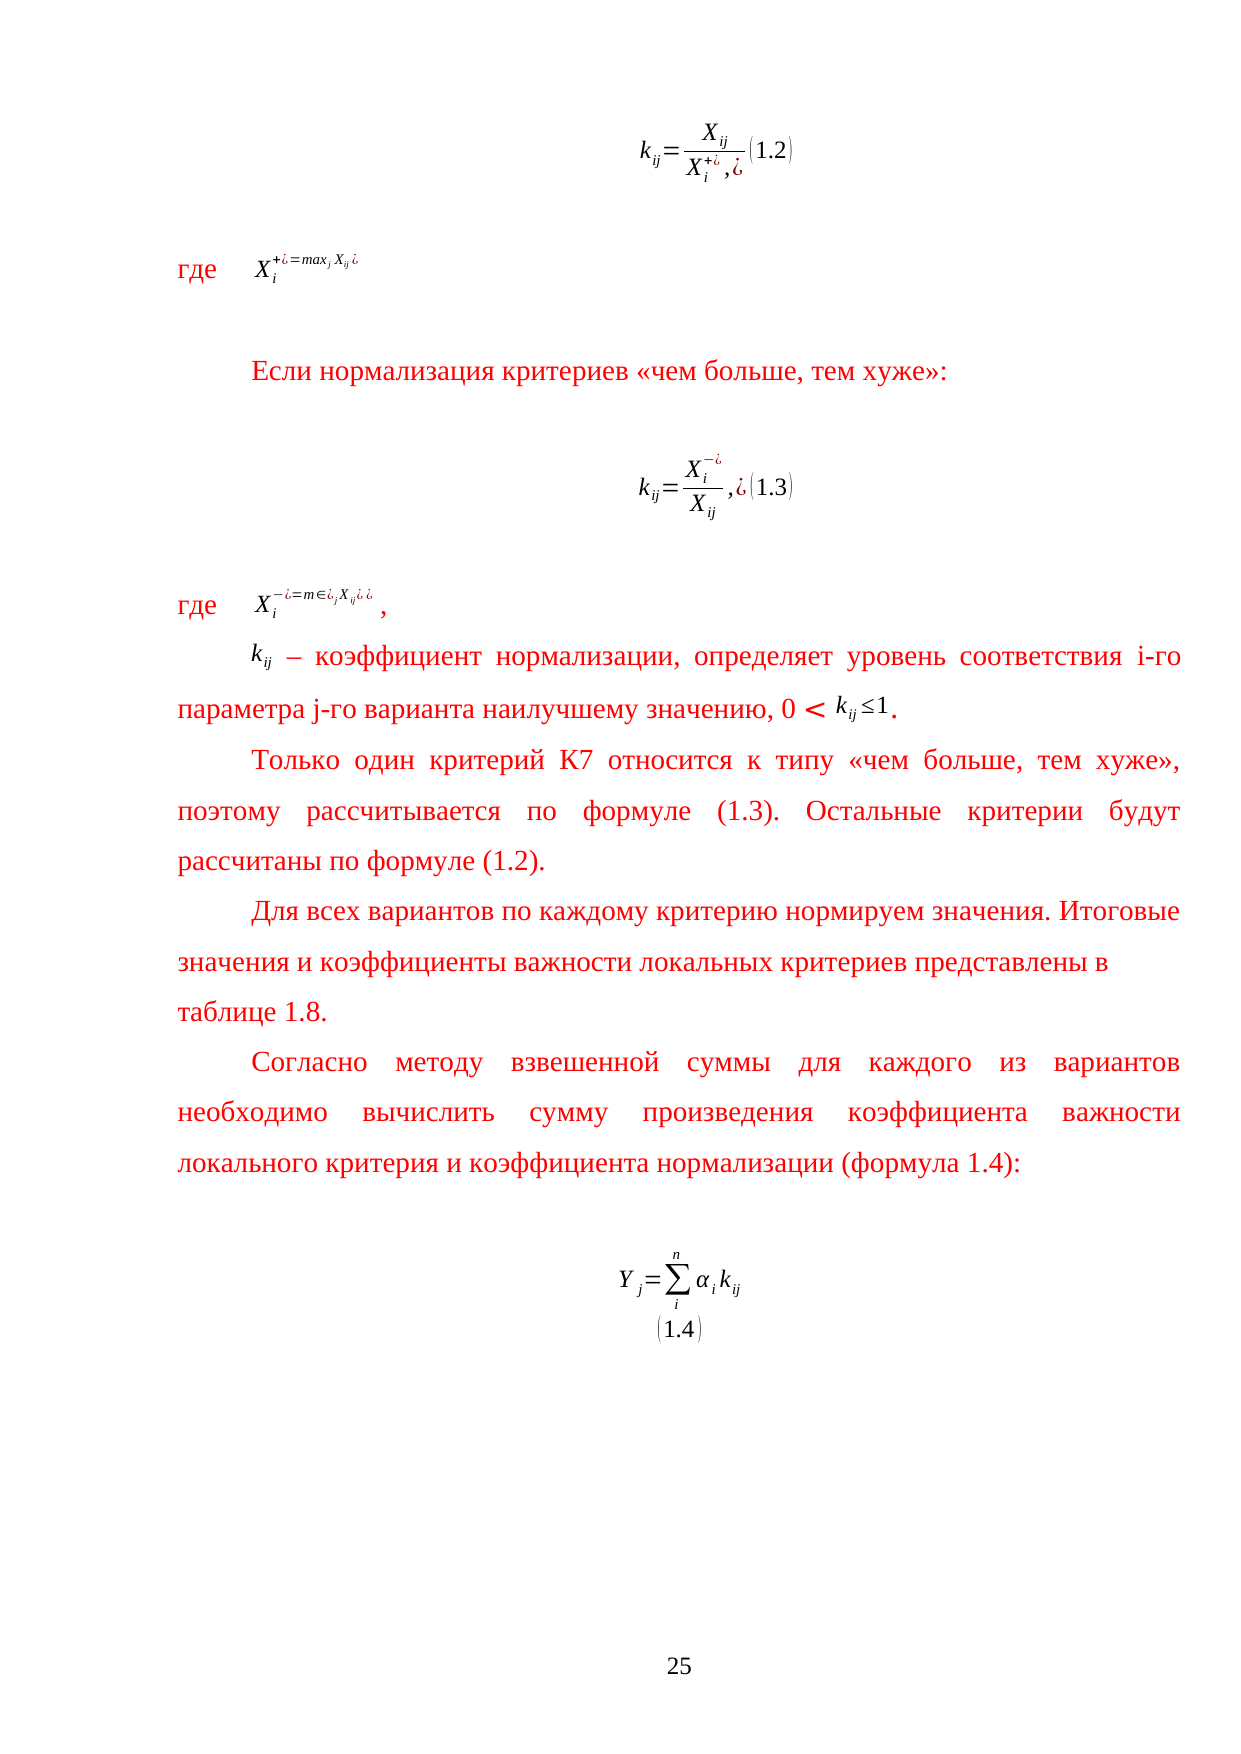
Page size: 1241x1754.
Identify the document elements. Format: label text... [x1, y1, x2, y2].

text Согласно методу взвешенной суммы для каждого из вариантов необходимо вычислить сумму произведения коэффициента важности локального критерия и коэффициента нормализации (формула 1.4): [177, 1044, 1181, 1178]
text Если нормализация критериев «чем больше, тем хуже»: [177, 353, 1181, 386]
text Только один критерий К7 относится к типу «чем больше, тем хуже», поэтому рассчитывается по формуле (1.3). Остальные критерии будут рассчитаны по формуле (1.2). [177, 742, 1181, 877]
text где [177, 251, 1181, 286]
text Для всех вариантов по каждому критерию нормируем значения. Итоговые значения и коэффициенты важности локальных критериев представлены в таблице 1.8. [177, 893, 1181, 1027]
text где , [177, 586, 1181, 621]
text – коэффициент нормализации, определяет уровень соответствия i-го параметра j-го варианта наилучшему значению, 0 < . [177, 638, 1181, 725]
